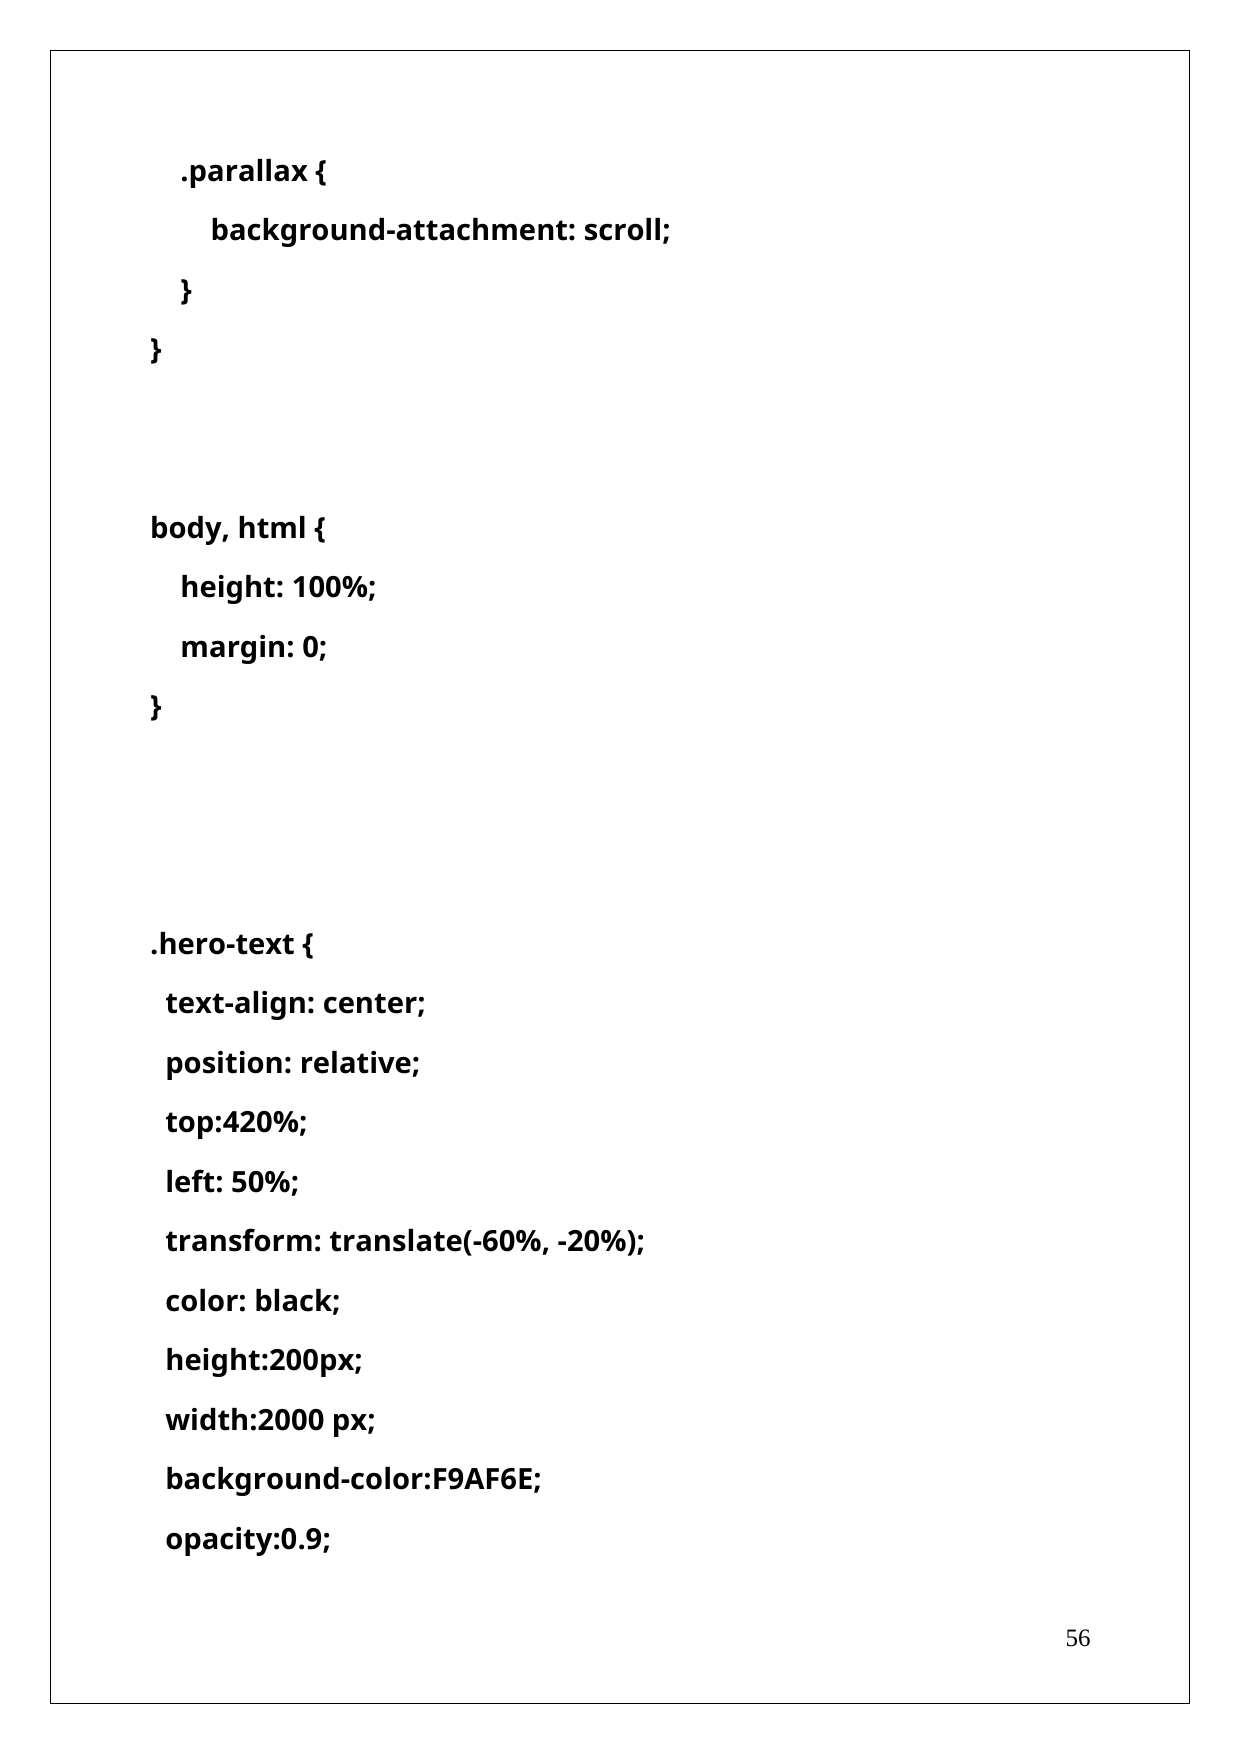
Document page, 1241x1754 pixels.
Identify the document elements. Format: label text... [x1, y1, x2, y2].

text .parallax { [150, 150, 1090, 190]
text margin: 0; [150, 626, 1090, 666]
text } [150, 328, 1090, 368]
text top:420%; [150, 1102, 1090, 1141]
text color: black; [150, 1280, 1090, 1320]
text transform: translate(-60%, -20%); [150, 1221, 1090, 1260]
text height: 100%; [150, 566, 1090, 606]
text text-align: center; [150, 983, 1090, 1022]
text } [150, 685, 1090, 725]
text background-color:F9AF6E; [150, 1458, 1090, 1498]
text width:2000 px; [150, 1399, 1090, 1439]
text .hero-text { [150, 923, 1090, 963]
text height:200px; [150, 1339, 1090, 1379]
text position: relative; [150, 1042, 1090, 1082]
text body, html { [150, 507, 1090, 547]
text left: 50%; [150, 1161, 1090, 1201]
text opacity:0.9; [150, 1518, 1090, 1558]
text background-attachment: scroll; [150, 209, 1090, 249]
text } [150, 269, 1090, 309]
